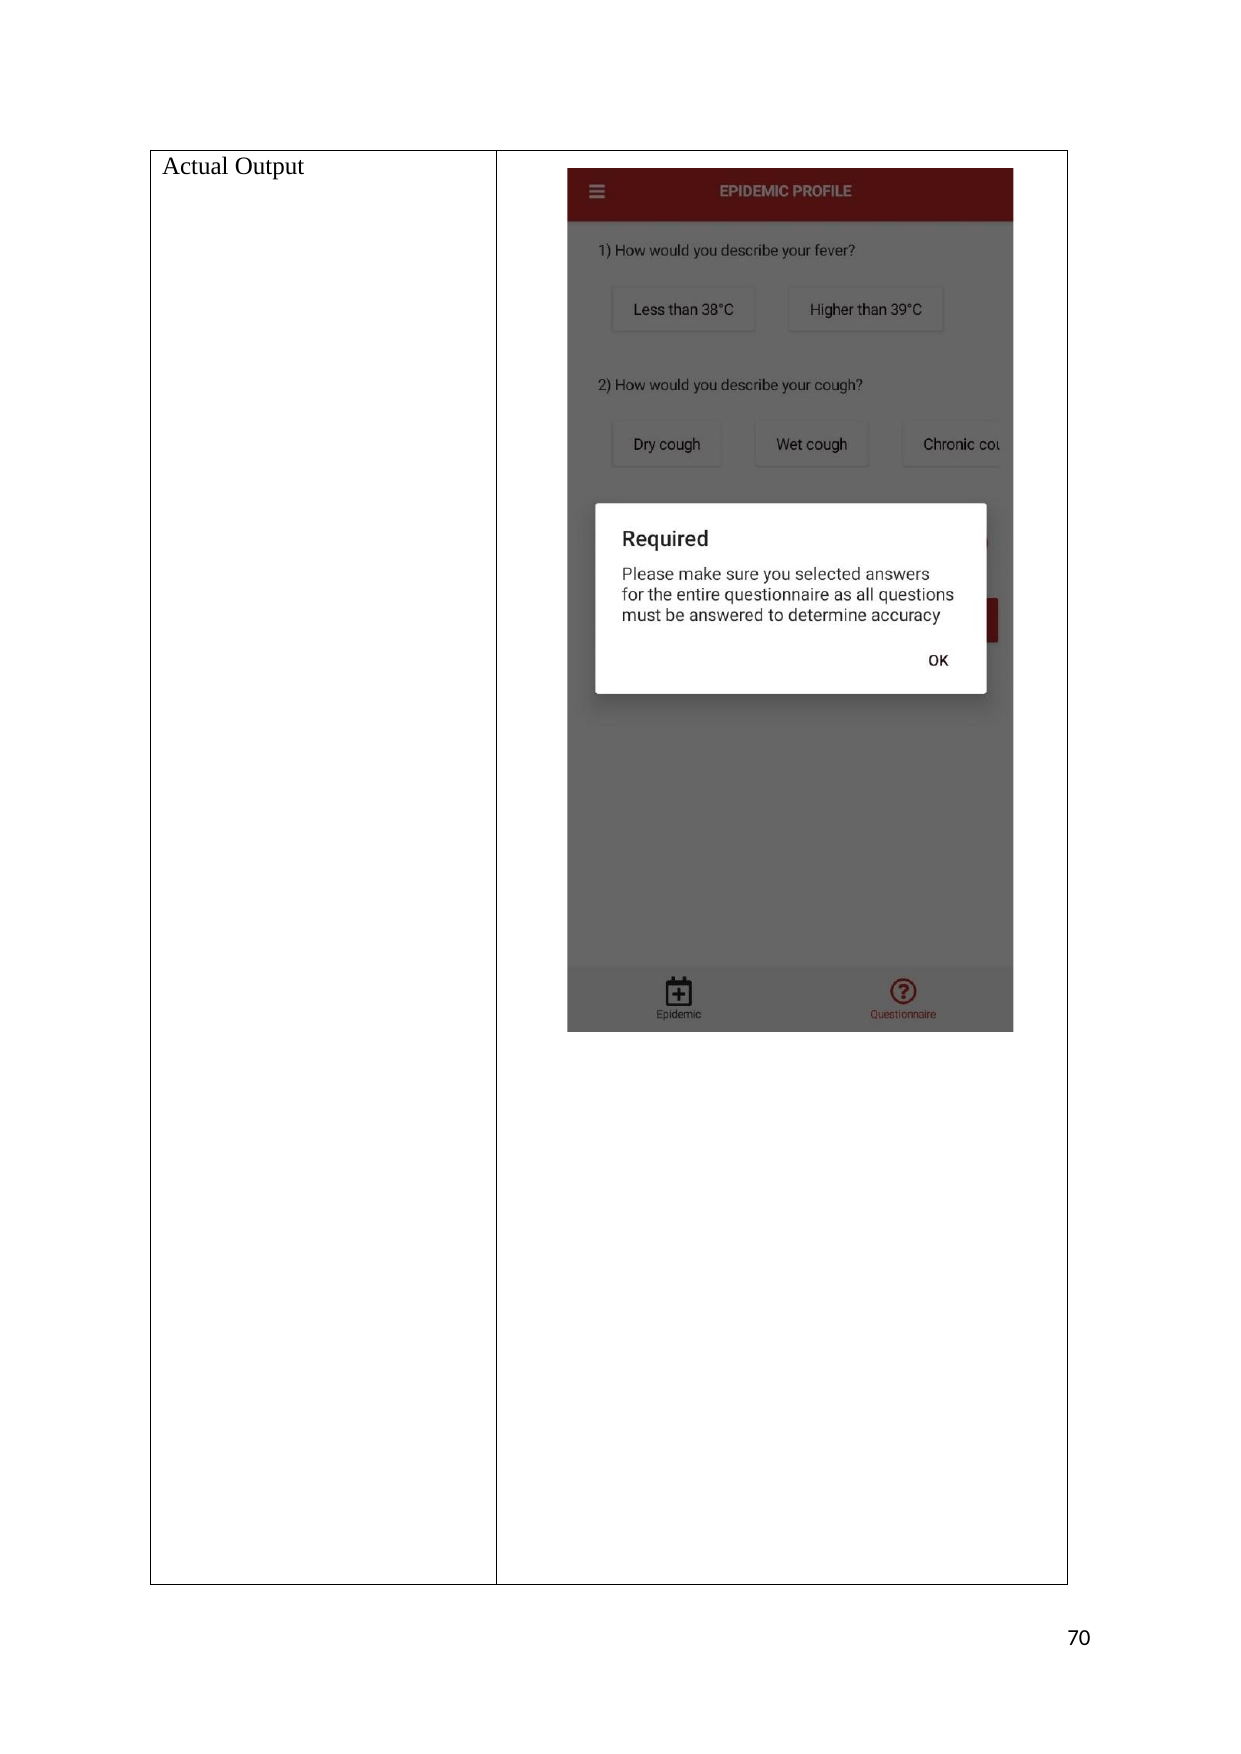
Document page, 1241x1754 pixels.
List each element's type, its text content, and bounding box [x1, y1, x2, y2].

picture [567, 168, 1014, 1032]
table_cell [497, 151, 1067, 1584]
table_cell Actual Output [151, 151, 496, 1584]
